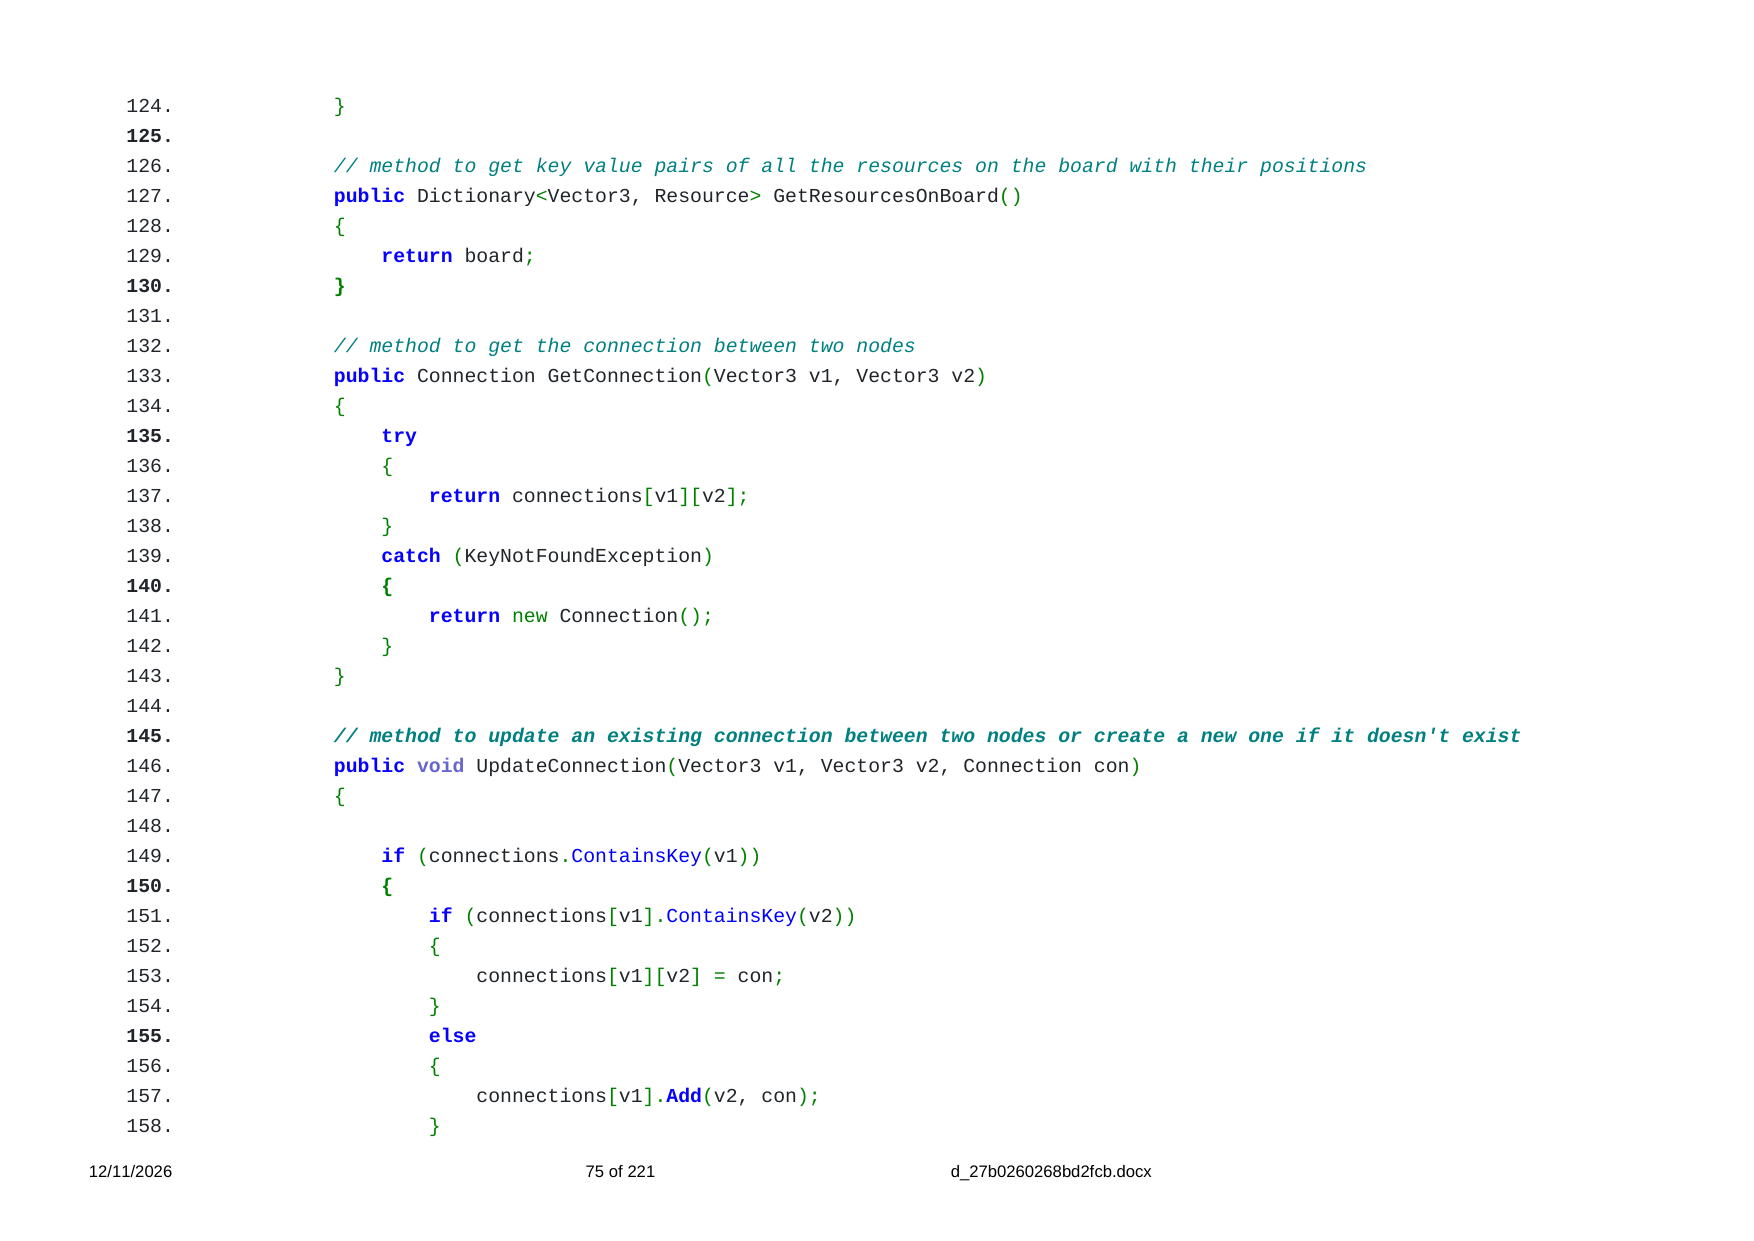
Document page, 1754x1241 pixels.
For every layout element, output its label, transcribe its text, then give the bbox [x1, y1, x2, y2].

list connections[v1].Add(v2, con); [126, 1079, 1665, 1109]
list { [126, 569, 1665, 599]
list // method to get key value pairs of all the resources on the board with their positions [126, 149, 1665, 179]
list } [126, 659, 1665, 689]
list { [126, 929, 1665, 959]
list { [126, 779, 1665, 809]
list return board; [126, 239, 1665, 269]
list return connections[v1][v2]; [126, 479, 1665, 509]
list public Connection GetConnection(Vector3 v1, Vector3 v2) [126, 359, 1665, 389]
list if (connections.ContainsKey(v1)) [126, 839, 1665, 869]
list } [126, 629, 1665, 659]
list } [126, 989, 1665, 1019]
list } [126, 509, 1665, 539]
list { [126, 869, 1665, 899]
list return new Connection(); [126, 599, 1665, 629]
list } [126, 269, 1665, 299]
list } [126, 1109, 1665, 1139]
list if (connections[v1].ContainsKey(v2)) [126, 899, 1665, 929]
list { [126, 1049, 1665, 1079]
list public void UpdateConnection(Vector3 v1, Vector3 v2, Connection con) [126, 749, 1665, 779]
list catch (KeyNotFoundException) [126, 539, 1665, 569]
list try [126, 419, 1665, 449]
list { [126, 209, 1665, 239]
list public Dictionary<Vector3, Resource> GetResourcesOnBoard() [126, 179, 1665, 209]
list // method to get the connection between two nodes [126, 329, 1665, 359]
list else [126, 1019, 1665, 1049]
list } [126, 89, 1665, 119]
list { [126, 389, 1665, 419]
list // method to update an existing connection between two nodes or create a new one if it doesn't exist [126, 719, 1665, 749]
list { [126, 449, 1665, 479]
list connections[v1][v2] = con; [126, 959, 1665, 989]
